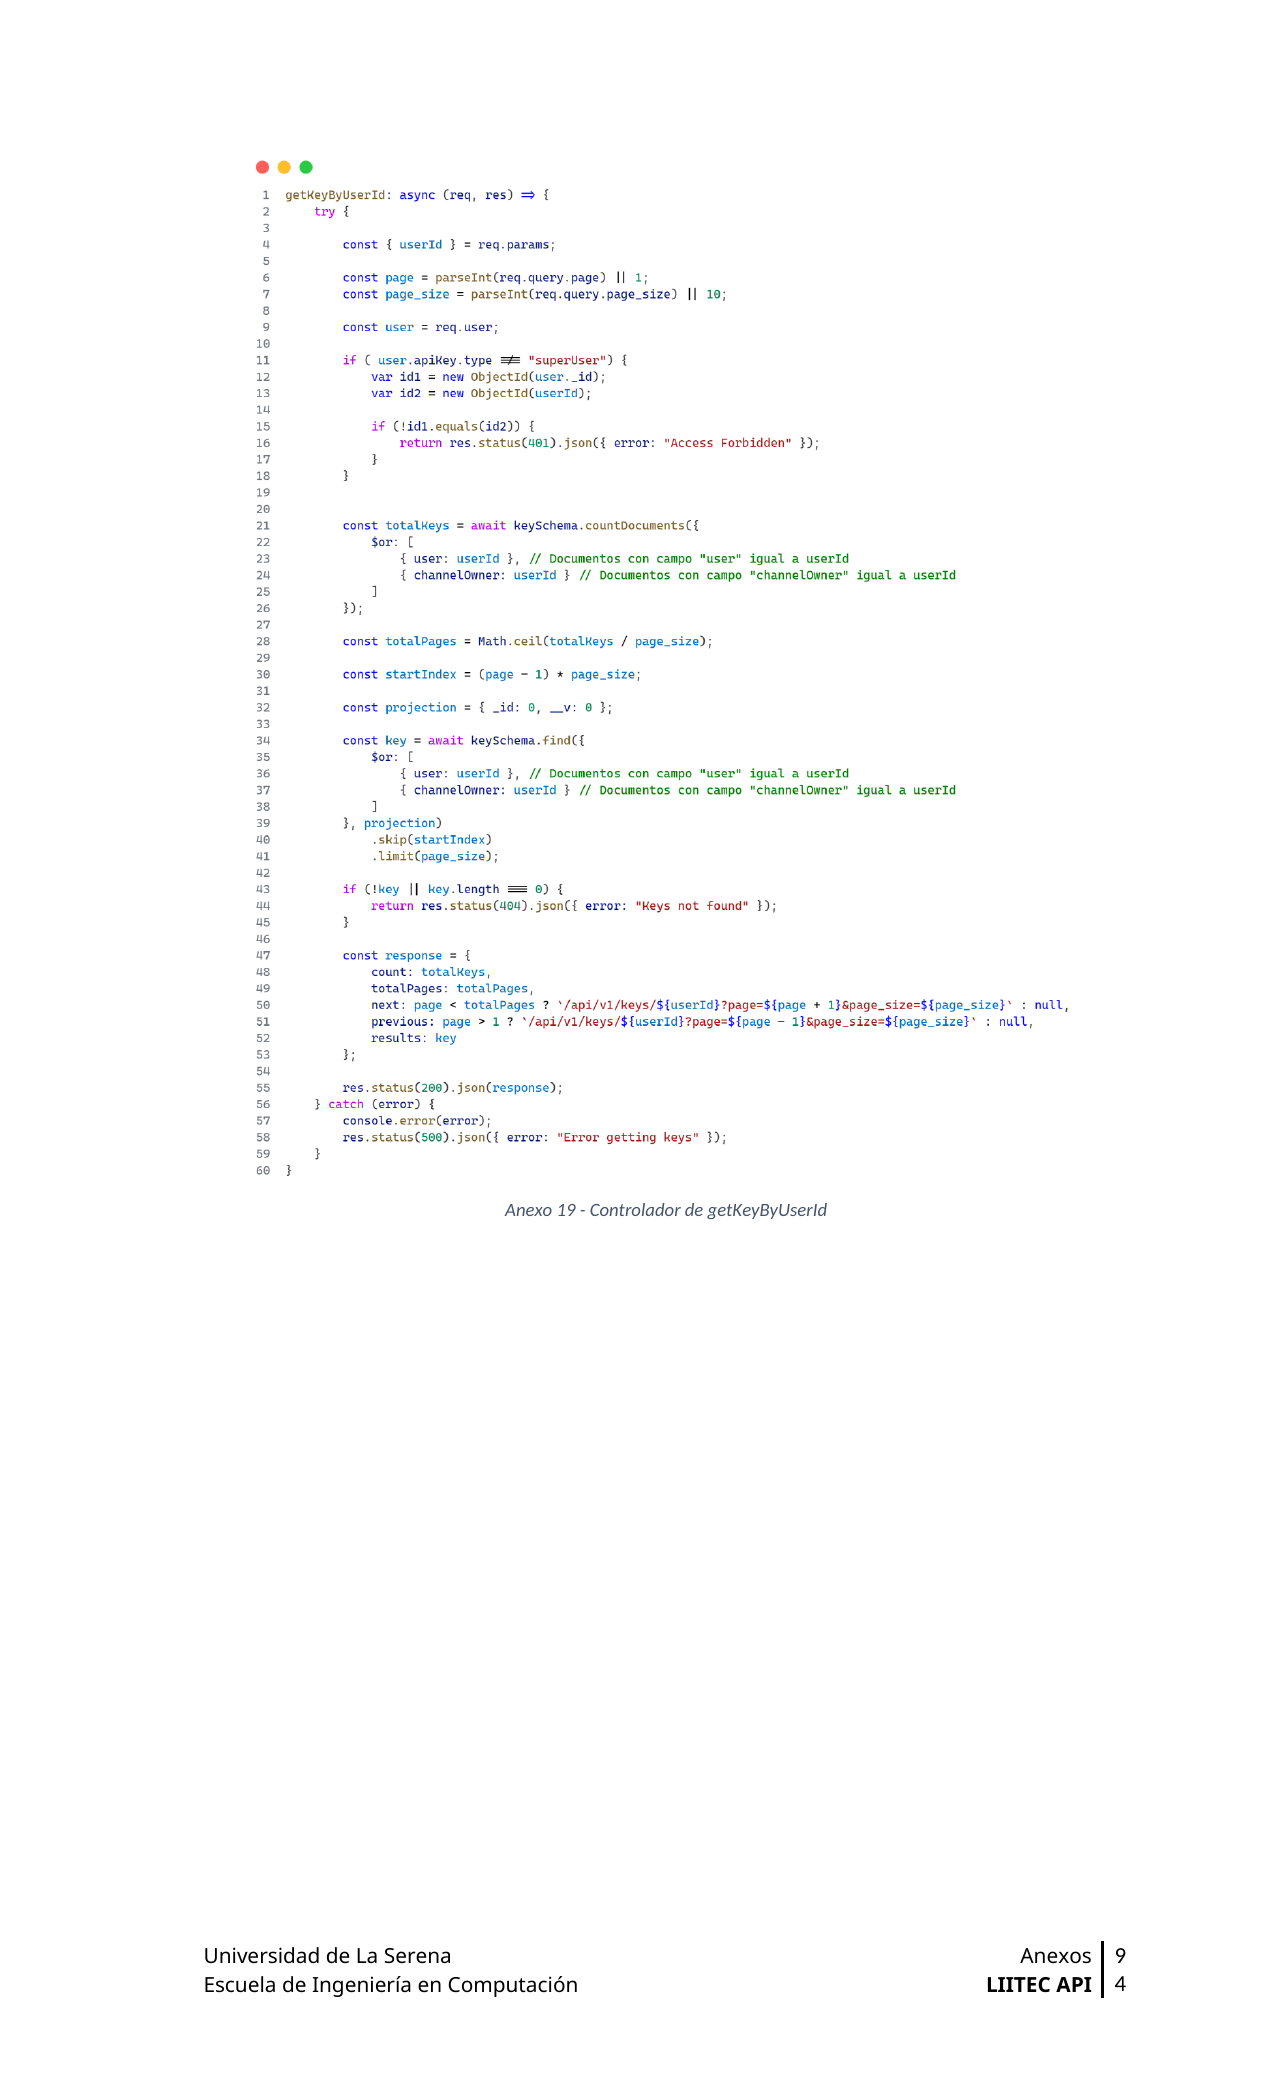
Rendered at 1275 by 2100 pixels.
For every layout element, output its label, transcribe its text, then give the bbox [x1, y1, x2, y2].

picture [250, 147, 1084, 1180]
